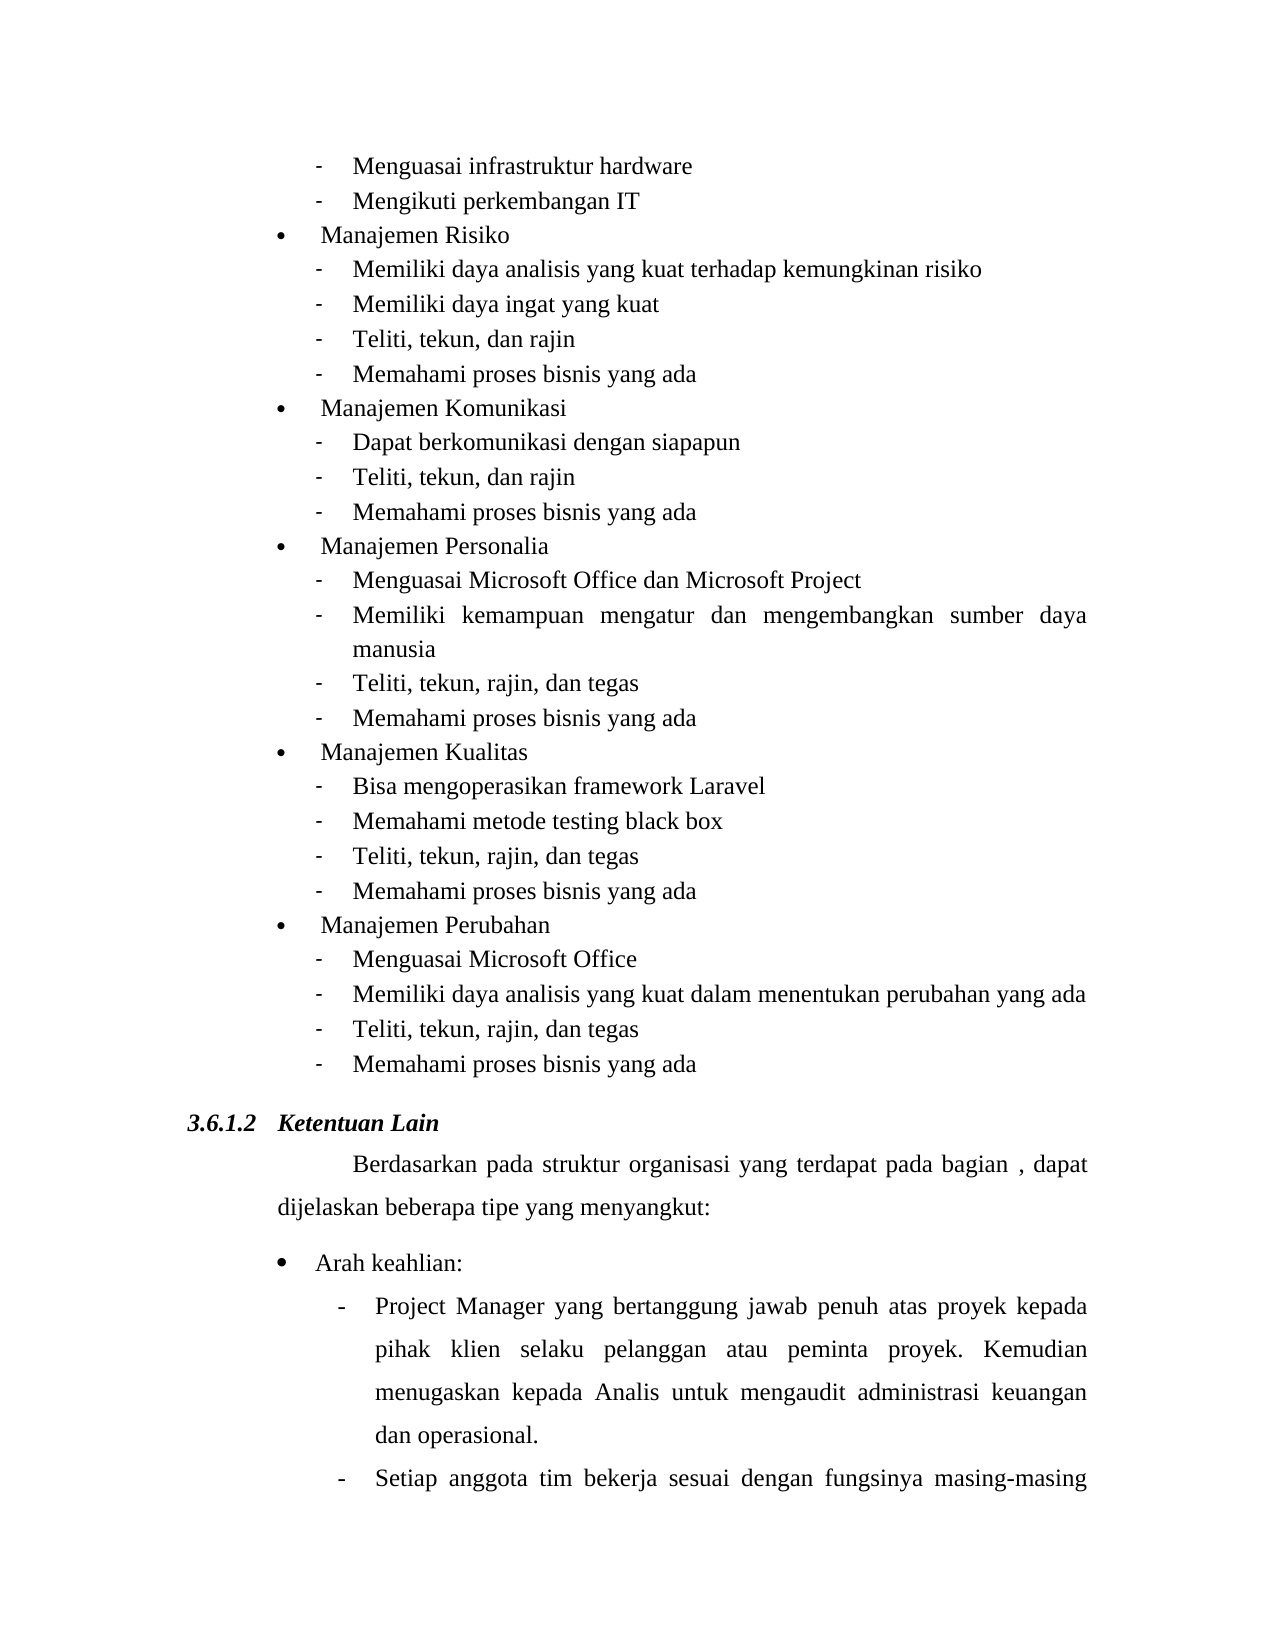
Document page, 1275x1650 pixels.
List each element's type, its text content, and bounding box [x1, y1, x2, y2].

list Memiliki daya analisis yang kuat terhadap kemungkinan risiko [315, 253, 1087, 283]
list Arah keahlian: [277, 1248, 1087, 1277]
list Memahami proses bisnis yang ada [315, 358, 1087, 388]
list Teliti, tekun, rajin, dan tegas [315, 840, 1087, 870]
list Teliti, tekun, dan rajin [315, 461, 1087, 492]
list Memiliki daya analisis yang kuat dalam menentukan perubahan yang ada [315, 978, 1087, 1008]
list Memahami proses bisnis yang ada [315, 702, 1087, 732]
list Bisa mengoperasikan framework Laravel [315, 770, 1087, 800]
list Memahami proses bisnis yang ada [315, 875, 1087, 905]
list Menguasai Microsoft Office dan Microsoft Project [315, 564, 1087, 594]
list Menguasai infrastruktur hardware [315, 150, 1087, 181]
list Manajemen Risiko [277, 220, 1087, 249]
list Manajemen Kualitas [277, 737, 1087, 766]
list Menguasai Microsoft Office [315, 943, 1087, 973]
list Teliti, tekun, rajin, dan tegas [315, 1013, 1087, 1043]
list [337, 1463, 1087, 1492]
text Berdasarkan pada struktur organisasi yang terdapat pada bagian 2.2, dapat dijelaskan beberapa tipe yang menyangkut: [277, 1149, 1087, 1221]
list Teliti, tekun, dan rajin [315, 323, 1087, 353]
list Memiliki daya ingat yang kuat [315, 288, 1087, 318]
list Manajemen Personalia [277, 531, 1087, 560]
list Manajemen Perubahan [277, 910, 1087, 939]
list Memiliki kemampuan mengatur dan mengembangkan sumber daya manusia [315, 599, 1087, 663]
subtitle Ketentuan Lain [187, 1108, 1087, 1137]
list Dapat berkomunikasi dengan siapapun [315, 426, 1087, 457]
list Memahami proses bisnis yang ada [315, 496, 1087, 527]
list Memahami metode testing black box [315, 805, 1087, 835]
list Memahami proses bisnis yang ada [315, 1048, 1087, 1078]
list Mengikuti perkembangan IT [315, 185, 1087, 216]
list Teliti, tekun, rajin, dan tegas [315, 667, 1087, 697]
list Manajemen Komunikasi [277, 393, 1087, 422]
list Project Manager yang bertanggung jawab penuh atas proyek kepada pihak klien selaku pelanggan atau peminta proyek. Kemudian menugaskan kepada Analis untuk mengaudit administrasi keuangan dan operasional. [337, 1291, 1087, 1449]
